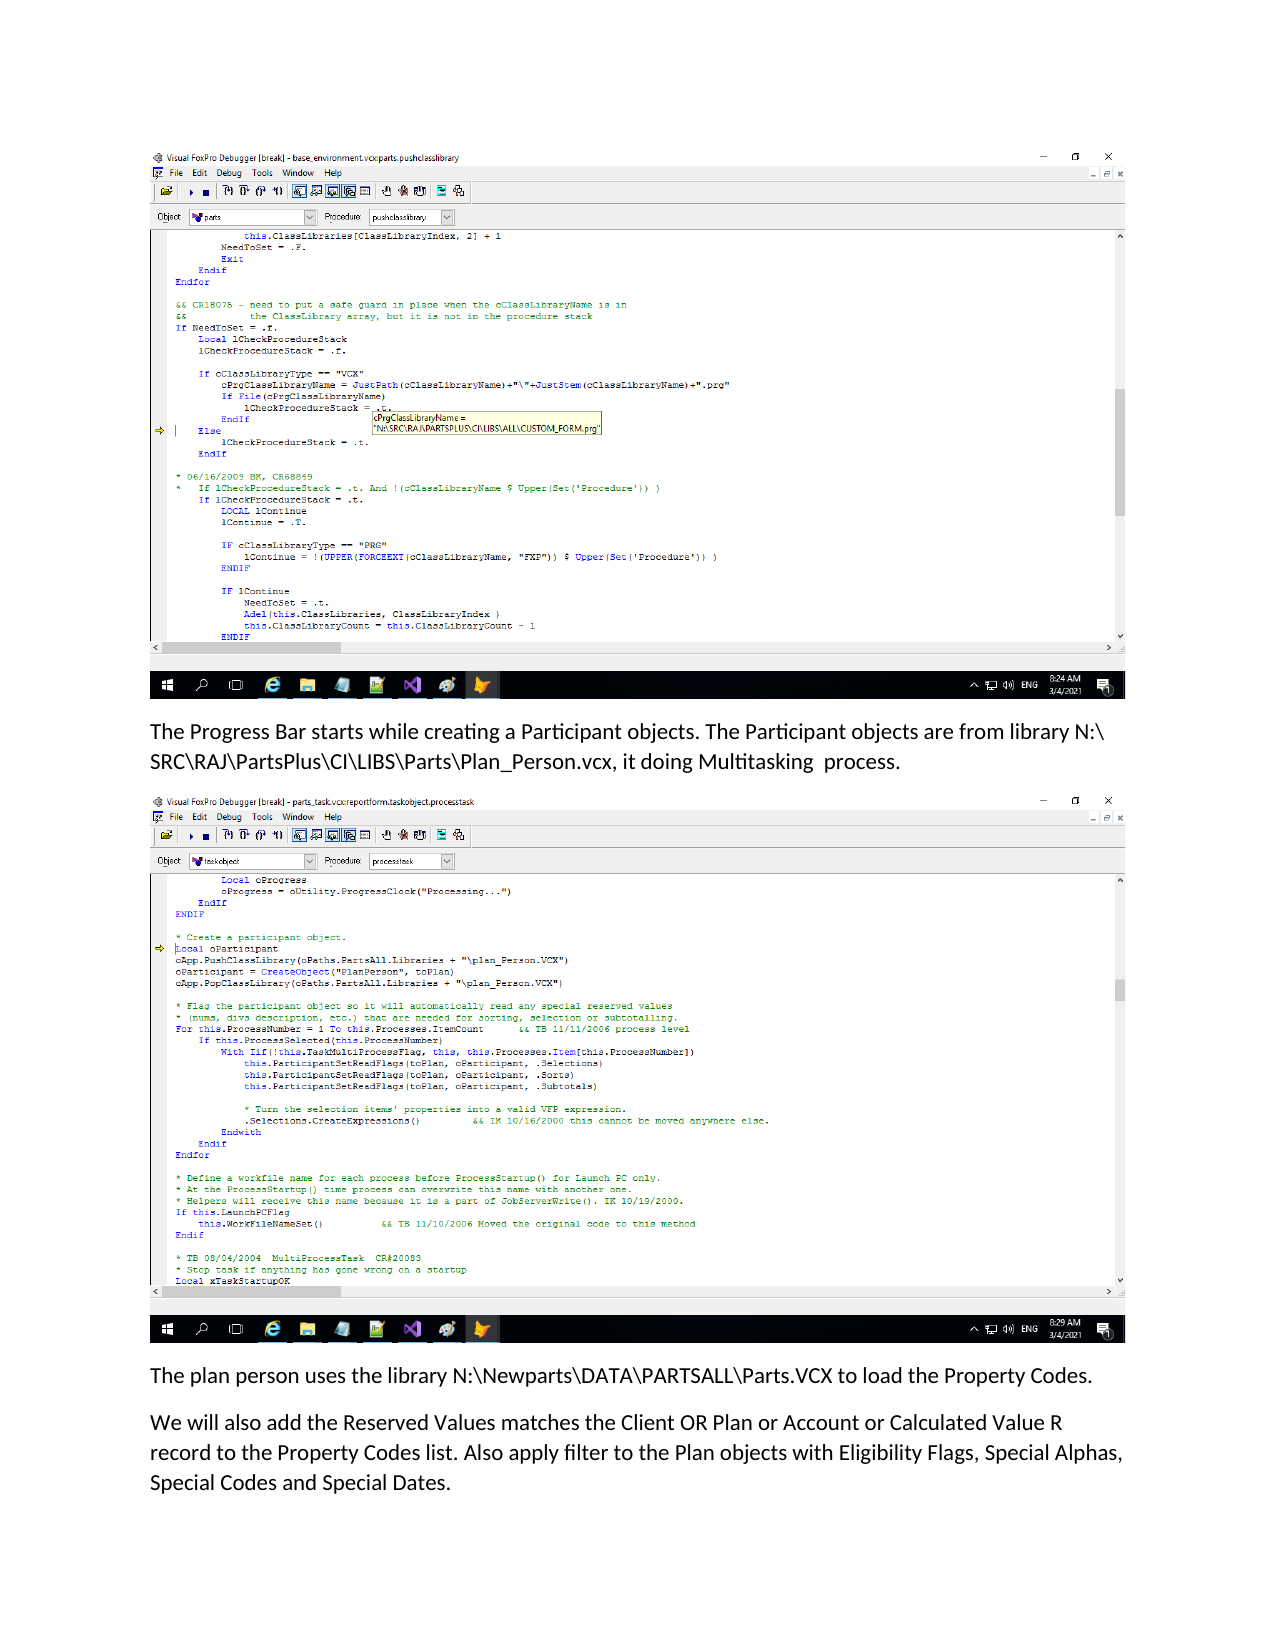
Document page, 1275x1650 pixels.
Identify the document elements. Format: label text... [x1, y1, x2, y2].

text The plan person uses the library N:\Newparts\DATA\PARTSALL\Parts.VCX to load the Property Codes. [150, 1361, 1125, 1389]
picture [150, 150, 1125, 699]
text We will also add the Reserved Values matches the Client OR Plan or Account or Calculated Value R record to the Property Codes list. Also apply filter to the Plan objects with Eligibility Flags, Special Alphas, Special Codes and Special Dates. [150, 1408, 1125, 1496]
picture [150, 794, 1125, 1343]
text The Progress Bar starts while creating a Participant objects. The Participant objects are from library N:\SRC\RAJ\PartsPlus\CI\LIBS\Parts\Plan_Person.vcx, it doing Multitasking process. [150, 717, 1125, 775]
